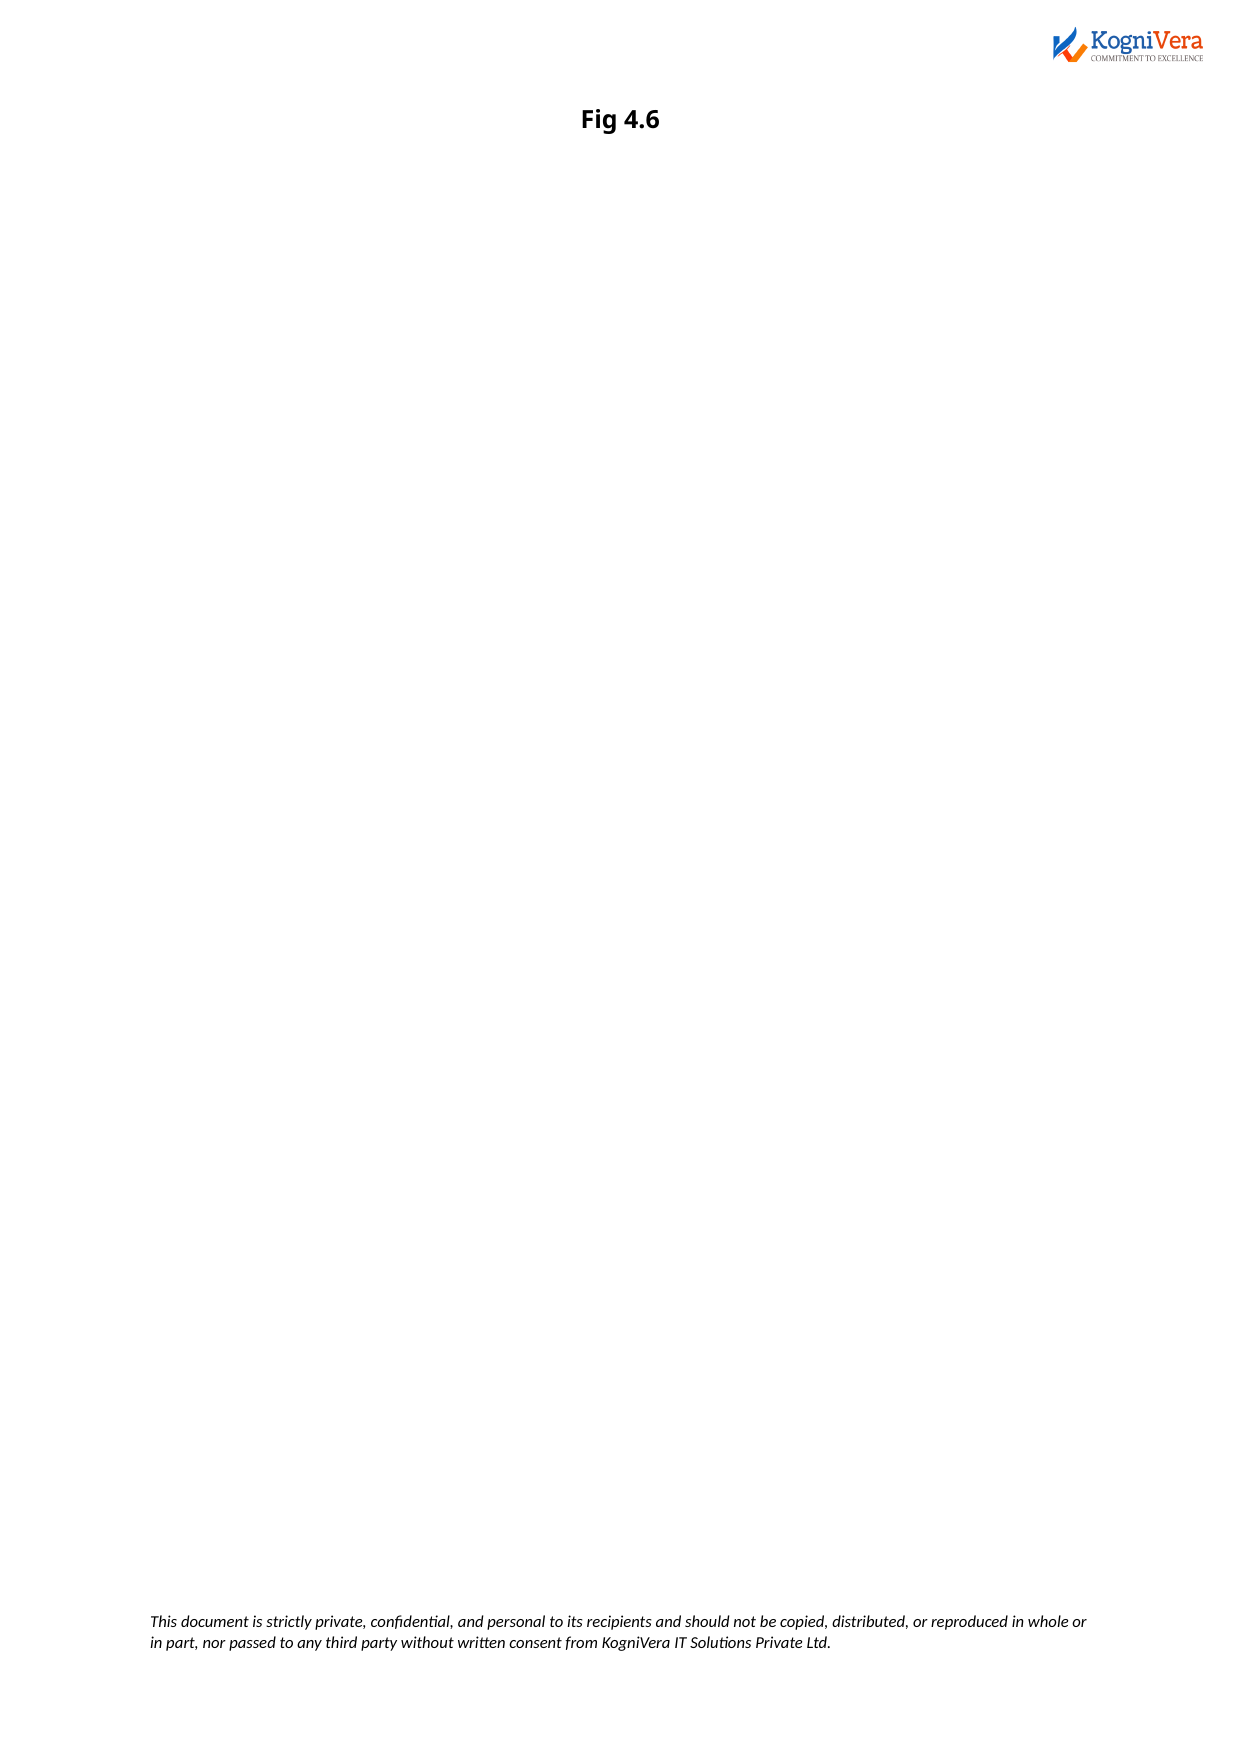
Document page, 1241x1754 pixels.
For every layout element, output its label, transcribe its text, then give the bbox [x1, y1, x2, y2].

text Fig 4.6 [150, 102, 1090, 136]
picture [1051, 24, 1205, 64]
